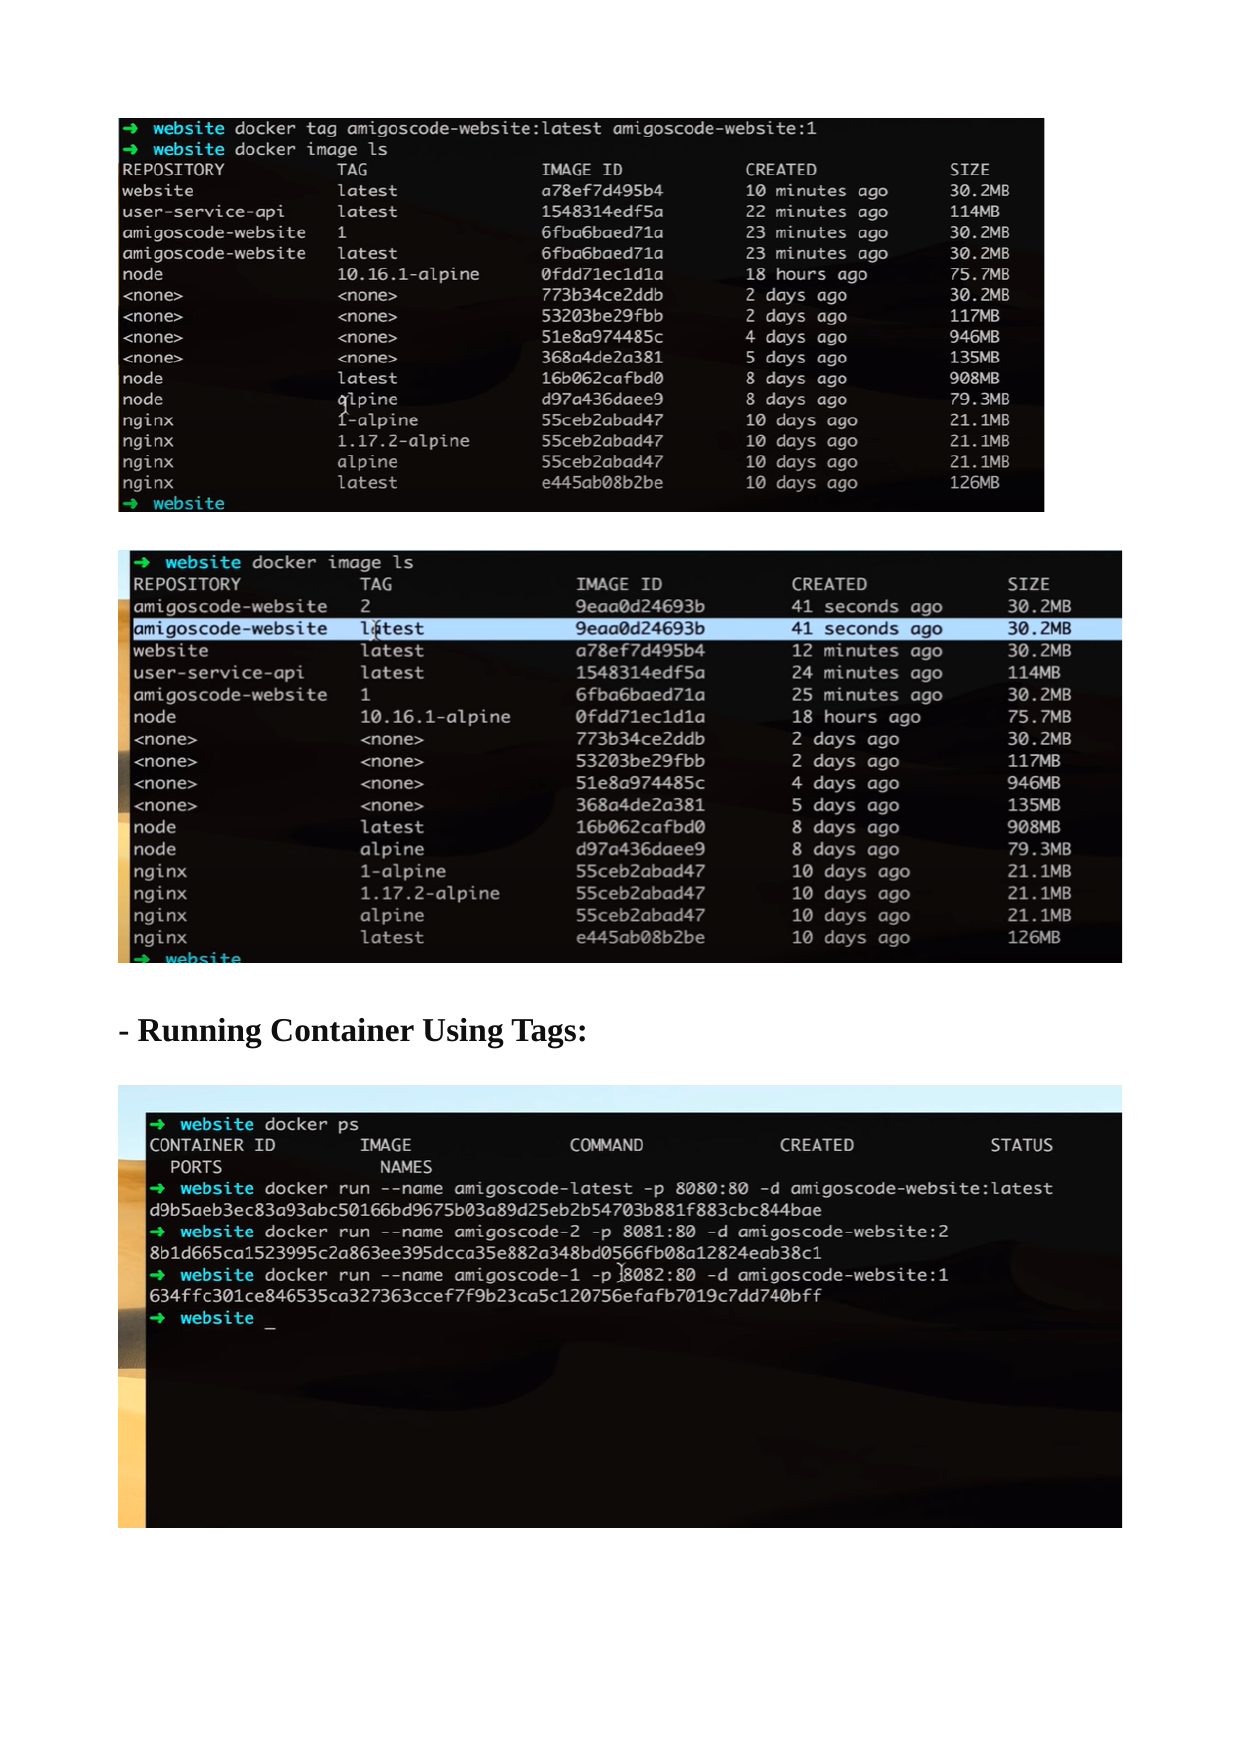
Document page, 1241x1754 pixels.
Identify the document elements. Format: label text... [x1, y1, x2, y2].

picture [118, 1085, 1123, 1528]
picture [118, 118, 1045, 512]
picture [118, 550, 1123, 963]
text - Running Container Using Tags: [118, 1011, 1122, 1049]
